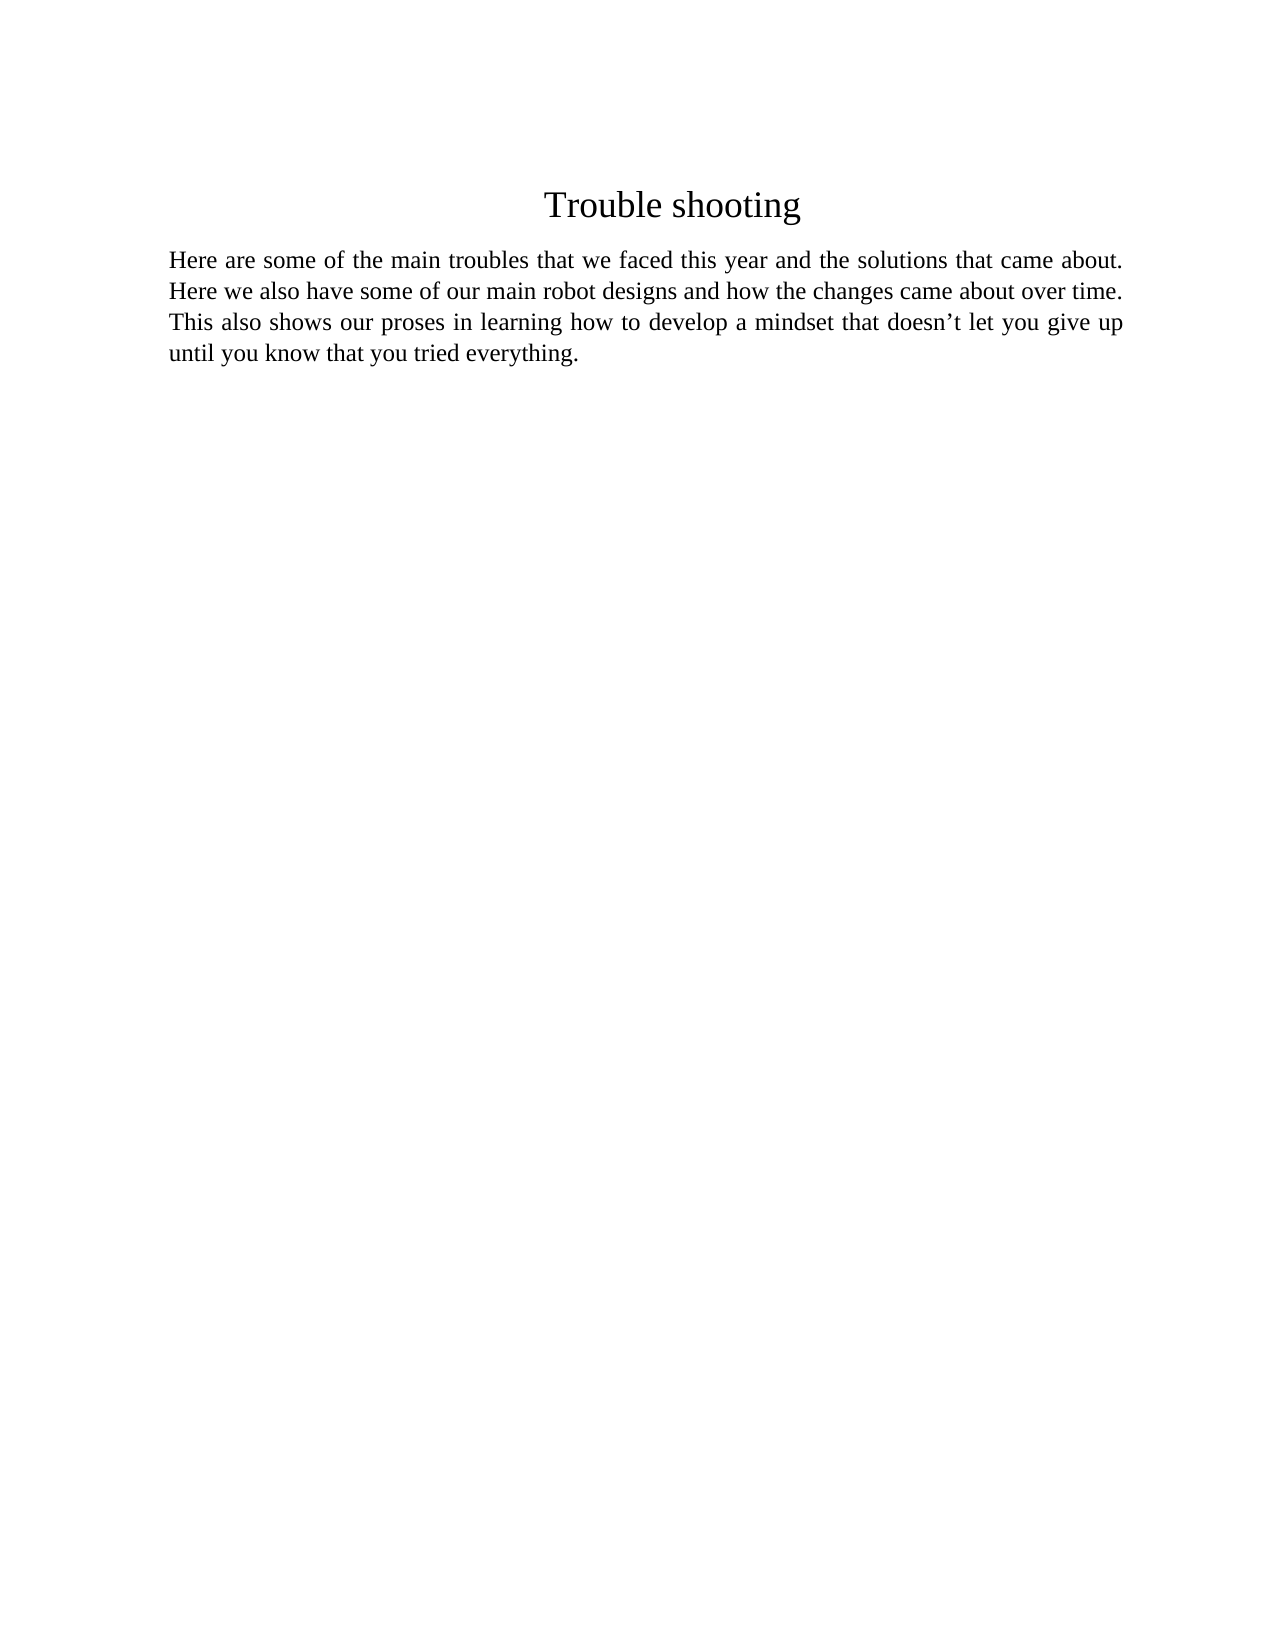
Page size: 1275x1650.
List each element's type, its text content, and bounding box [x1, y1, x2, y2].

text Trouble shooting [150, 150, 1125, 225]
text Here are some of the main troubles that we faced this year and the solutions that came about. Here we also have some of our main robot designs and how the changes came about over time. This also shows our proses in learning how to develop a mindset that doesn’t let you give up until you know that you tried everything. [169, 245, 1125, 367]
